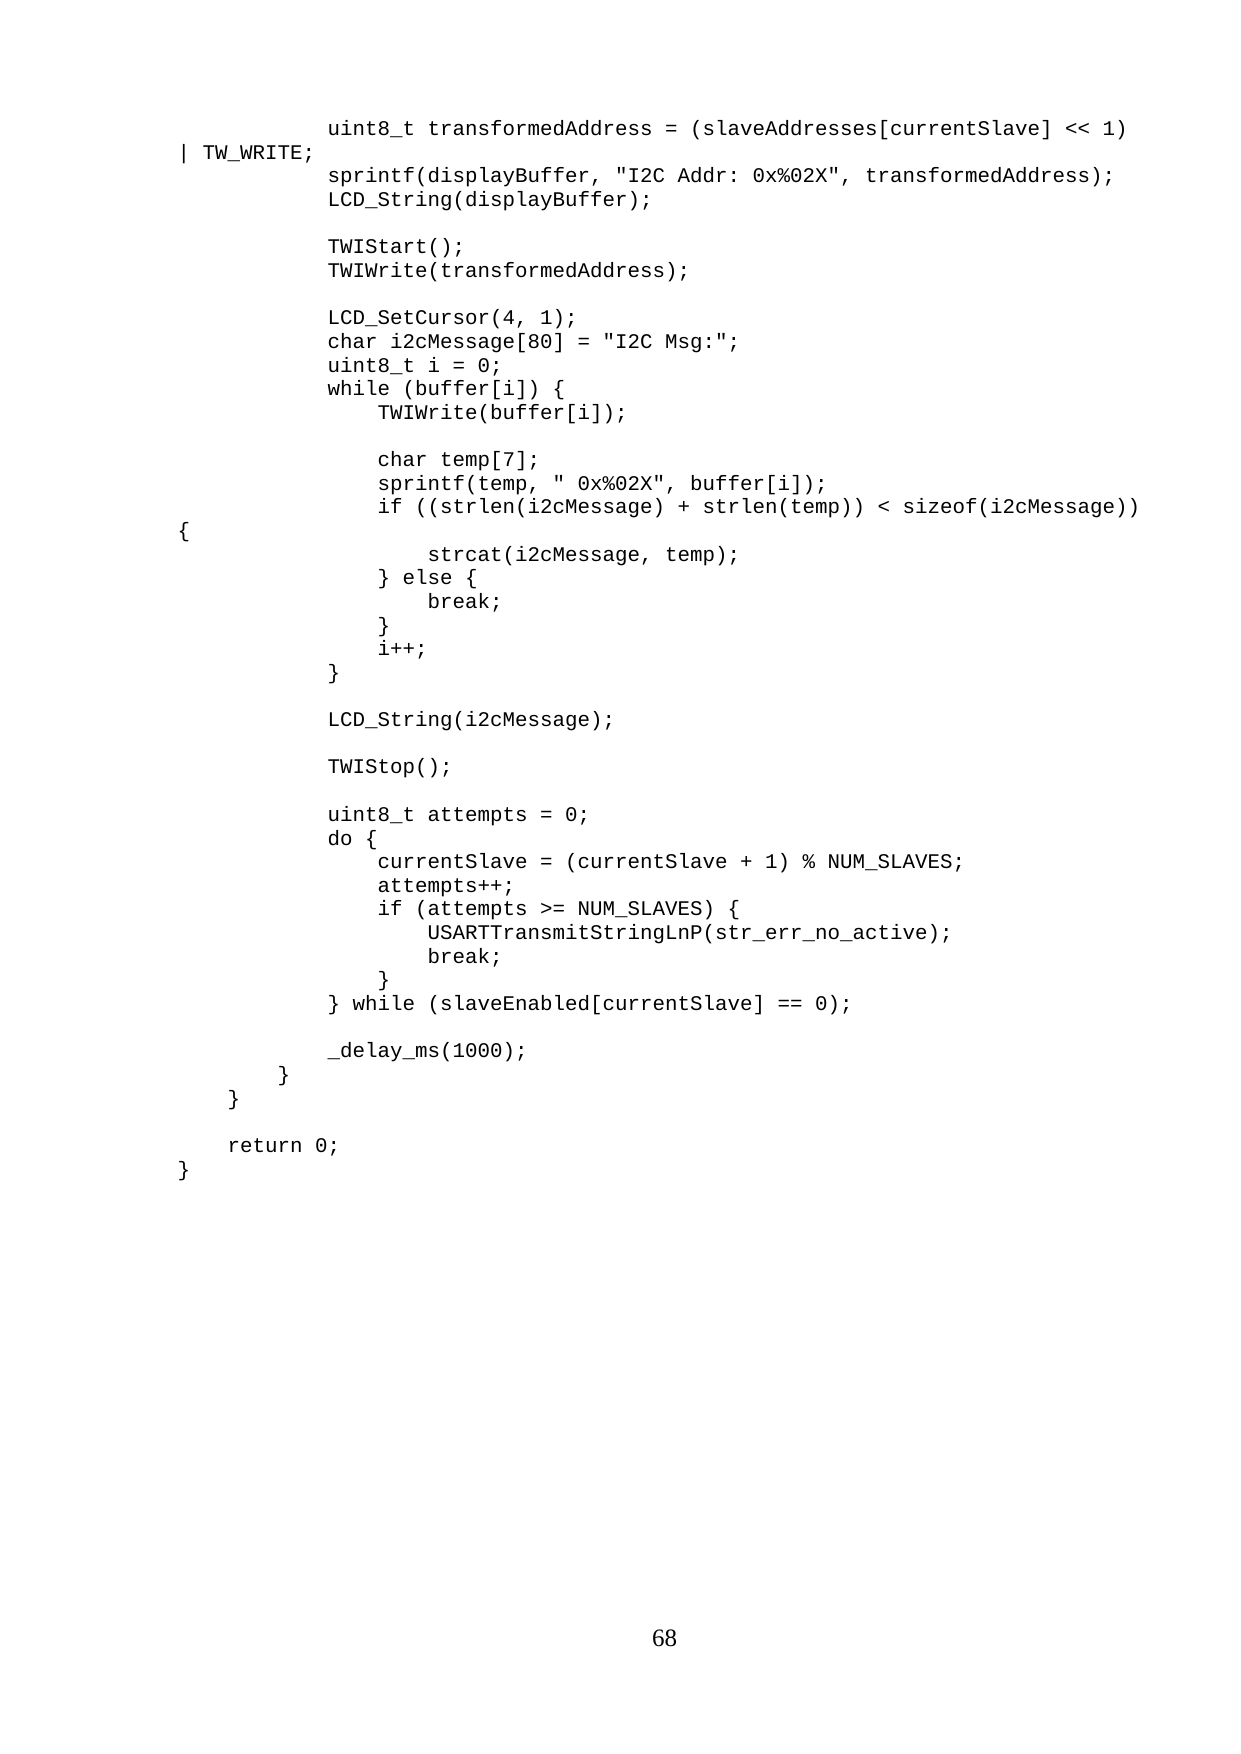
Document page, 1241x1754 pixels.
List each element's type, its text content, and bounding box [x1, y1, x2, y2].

text TWIWrite(buffer[i]); [177, 402, 1152, 426]
text if ((strlen(i2cMessage) + strlen(temp)) < sizeof(i2cMessage)) { [177, 496, 1152, 544]
text } [177, 1064, 1152, 1088]
text } [177, 1088, 1152, 1111]
text } [177, 969, 1152, 993]
text if (attempts >= NUM_SLAVES) { [177, 898, 1152, 922]
text return 0; [177, 1135, 1152, 1158]
text while (buffer[i]) { [177, 378, 1152, 402]
text i++; [177, 638, 1152, 662]
text char temp[7]; [177, 449, 1152, 473]
text do { [177, 827, 1152, 851]
text TWIWrite(transformedAddress); [177, 260, 1152, 284]
text currentSlave = (currentSlave + 1) % NUM_SLAVES; [177, 851, 1152, 875]
text _delay_ms(1000); [177, 1040, 1152, 1064]
text } [177, 615, 1152, 638]
text break; [177, 946, 1152, 969]
text LCD_SetCursor(4, 1); [177, 307, 1152, 331]
text uint8_t i = 0; [177, 354, 1152, 378]
text } else { [177, 567, 1152, 591]
text char i2cMessage[80] = "I2C Msg:"; [177, 331, 1152, 354]
text LCD_String(i2cMessage); [177, 709, 1152, 733]
text LCD_String(displayBuffer); [177, 189, 1152, 213]
text uint8_t transformedAddress = (slaveAddresses[currentSlave] << 1) | TW_WRITE; [177, 118, 1152, 165]
text } [177, 662, 1152, 686]
text } while (slaveEnabled[currentSlave] == 0); [177, 993, 1152, 1017]
text sprintf(temp, " 0x%02X", buffer[i]); [177, 473, 1152, 496]
text attempts++; [177, 875, 1152, 898]
text uint8_t attempts = 0; [177, 804, 1152, 827]
text USARTTransmitStringLnP(str_err_no_active); [177, 922, 1152, 946]
text strcat(i2cMessage, temp); [177, 544, 1152, 567]
text } [177, 1158, 1152, 1182]
text TWIStart(); [177, 236, 1152, 260]
text break; [177, 591, 1152, 615]
text sprintf(displayBuffer, "I2C Addr: 0x%02X", transformedAddress); [177, 165, 1152, 189]
text TWIStop(); [177, 757, 1152, 780]
